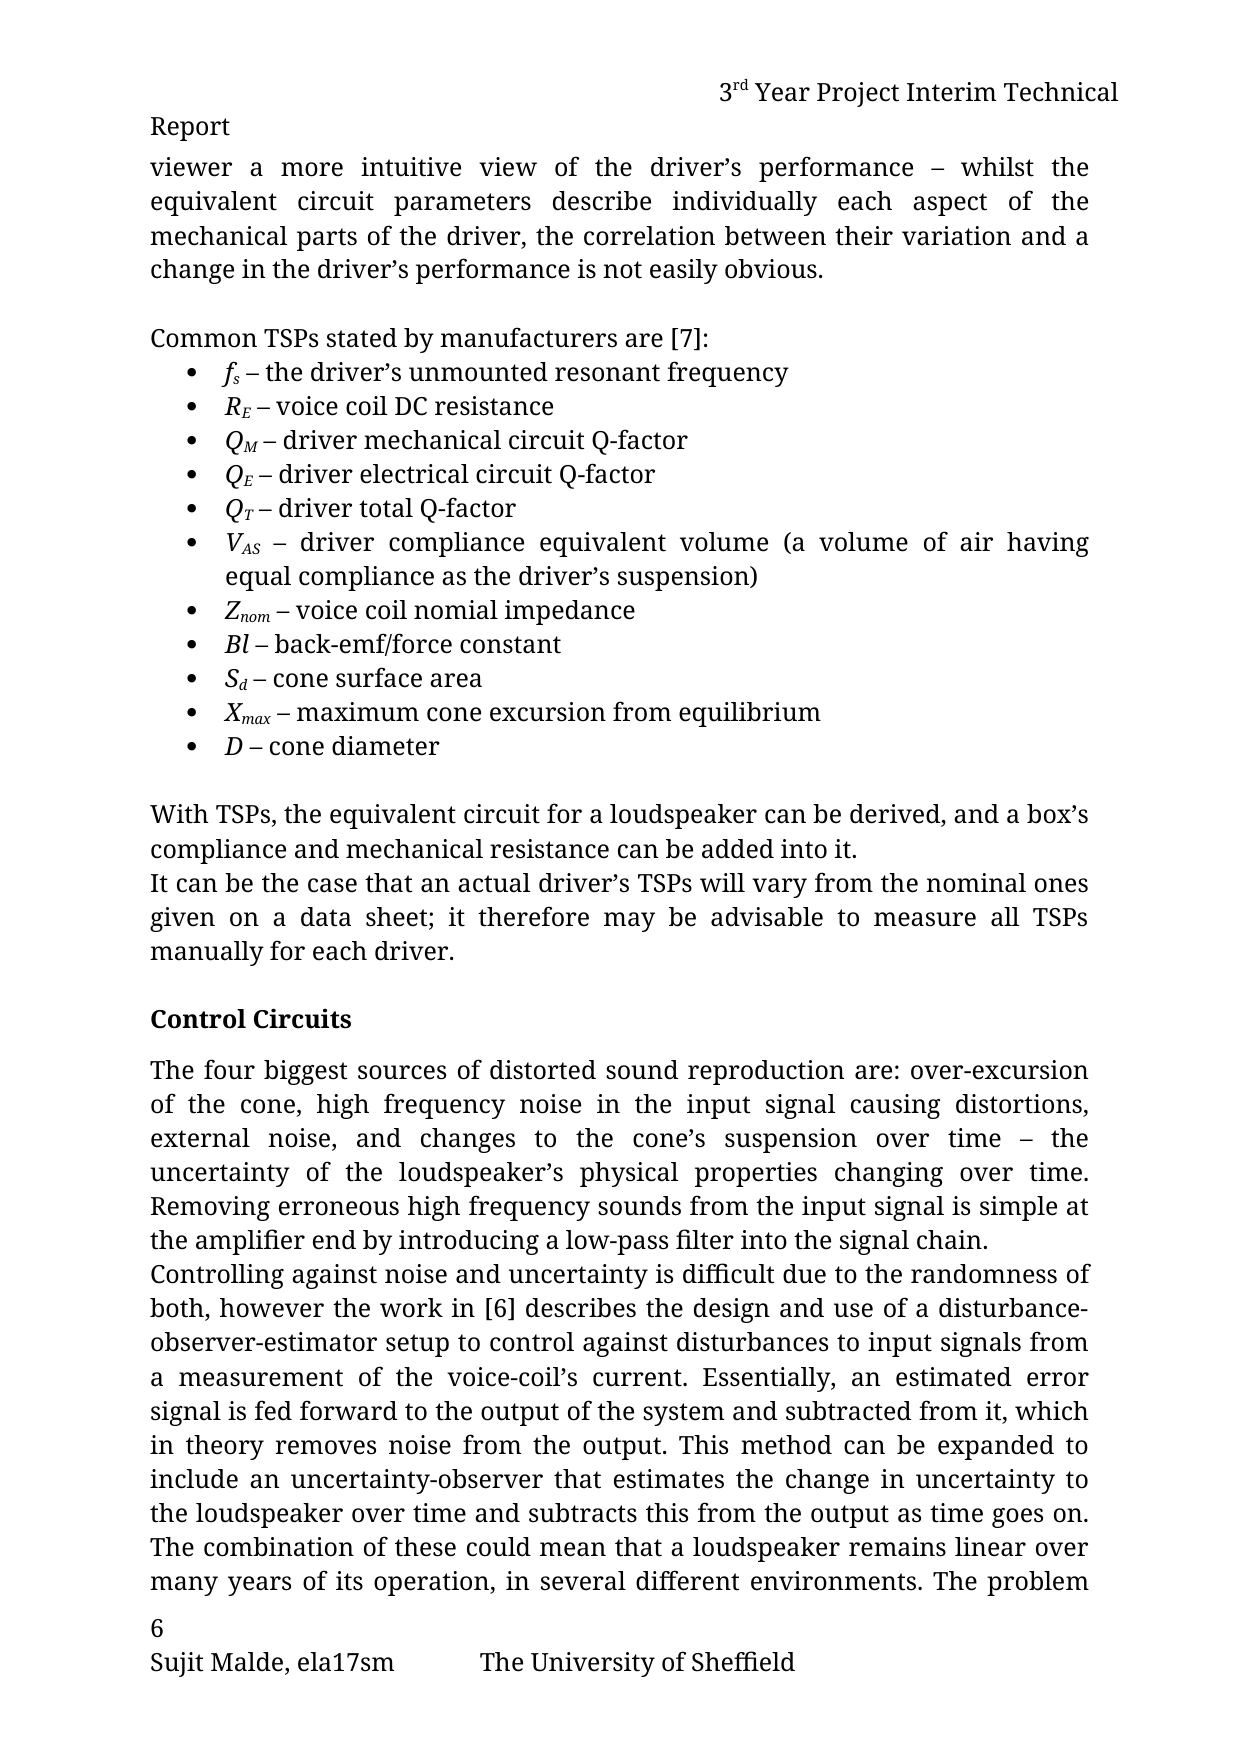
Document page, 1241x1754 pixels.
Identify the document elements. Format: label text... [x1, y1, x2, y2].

list fs – the driver’s unmounted resonant frequency [187, 354, 1090, 388]
list QT – driver total Q-factor [187, 491, 1090, 525]
list RE – voice coil DC resistance [187, 388, 1090, 422]
text Common TSPs stated by manufacturers are [7]: [150, 320, 1090, 354]
list QE – driver electrical circuit Q-factor [187, 457, 1090, 491]
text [150, 150, 1090, 286]
text The four biggest sources of distorted sound reproduction are: over-excursion of the cone, high frequency noise in the input signal causing distortions, external noise, and changes to the cone’s suspension over time – the uncertainty of the loudspeaker’s physical properties changing over time. Removing erroneous high frequency sounds from the input signal is simple at the amplifier end by introducing a low-pass filter into the signal chain. [150, 1053, 1090, 1257]
list Sd – cone surface area [187, 661, 1090, 695]
text With TSPs, the equivalent circuit for a loudspeaker can be derived, and a box’s compliance and mechanical resistance can be added into it. [150, 797, 1090, 865]
list D – cone diameter [187, 729, 1090, 763]
text It can be the case that an actual driver’s TSPs will vary from the nominal ones given on a data sheet; it therefore may be advisable to measure all TSPs manually for each driver. [150, 865, 1090, 967]
text Control Circuits [150, 1002, 1090, 1036]
list Xmax – maximum cone excursion from equilibrium [187, 695, 1090, 729]
list QM – driver mechanical circuit Q-factor [187, 422, 1090, 457]
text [150, 1257, 1090, 1598]
list Bl – back-emf/force constant [187, 627, 1090, 661]
list Znom – voice coil nomial impedance [187, 593, 1090, 627]
list VAS – driver compliance equivalent volume (a volume of air having equal compliance as the driver’s suspension) [187, 525, 1090, 593]
